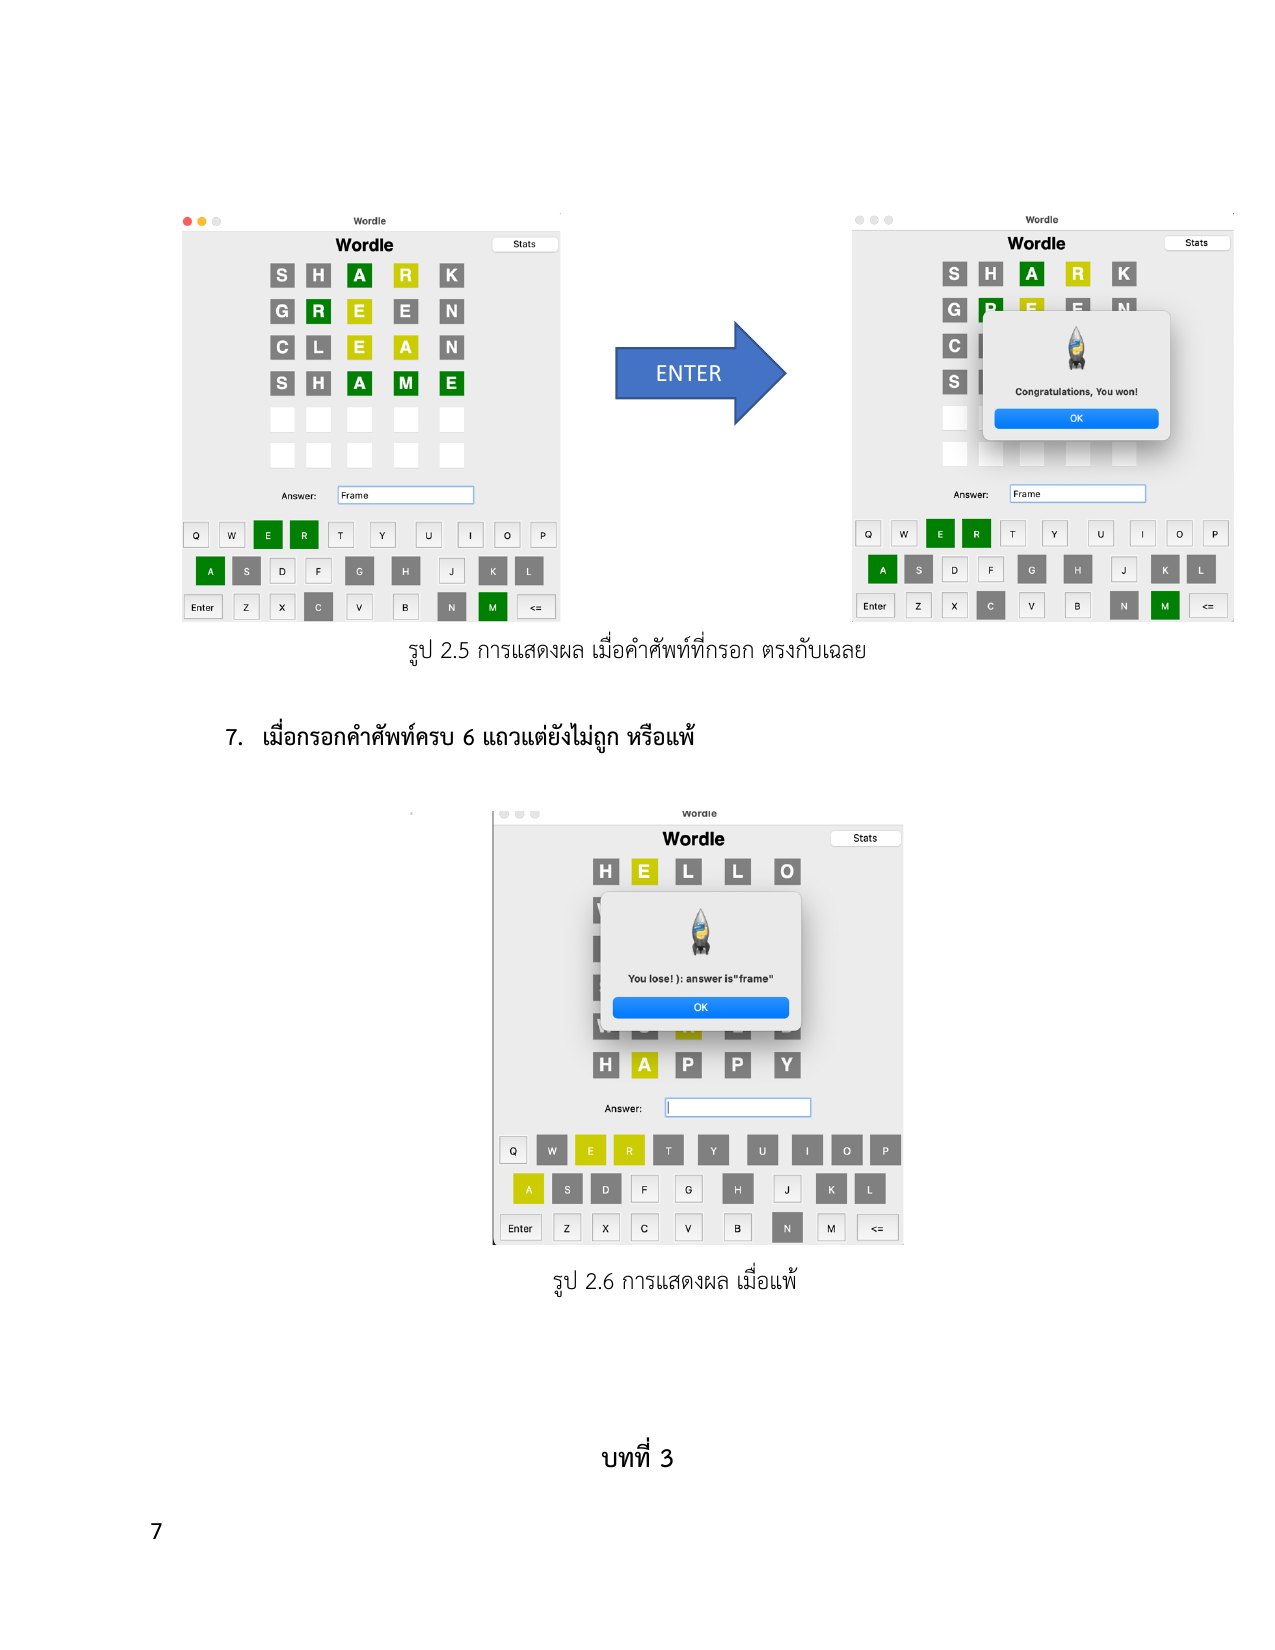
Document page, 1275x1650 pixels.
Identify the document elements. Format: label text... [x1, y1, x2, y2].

text บทที่ 3 [150, 1435, 1125, 1484]
picture [852, 213, 1234, 622]
picture [181, 213, 561, 622]
text รูป 2.6 การแสดงผล เมื่อแพ้ [225, 1261, 1124, 1304]
text รูป 2.5 การแสดงผล เมื่อคำศัพท์ที่กรอก ตรงกับเฉลย [150, 630, 1125, 674]
picture [492, 811, 904, 1245]
list เมื่อกรอกคำศัพท์ครบ 6 แถวแต่ยังไม่ถูก หรือแพ้ [225, 717, 1125, 761]
